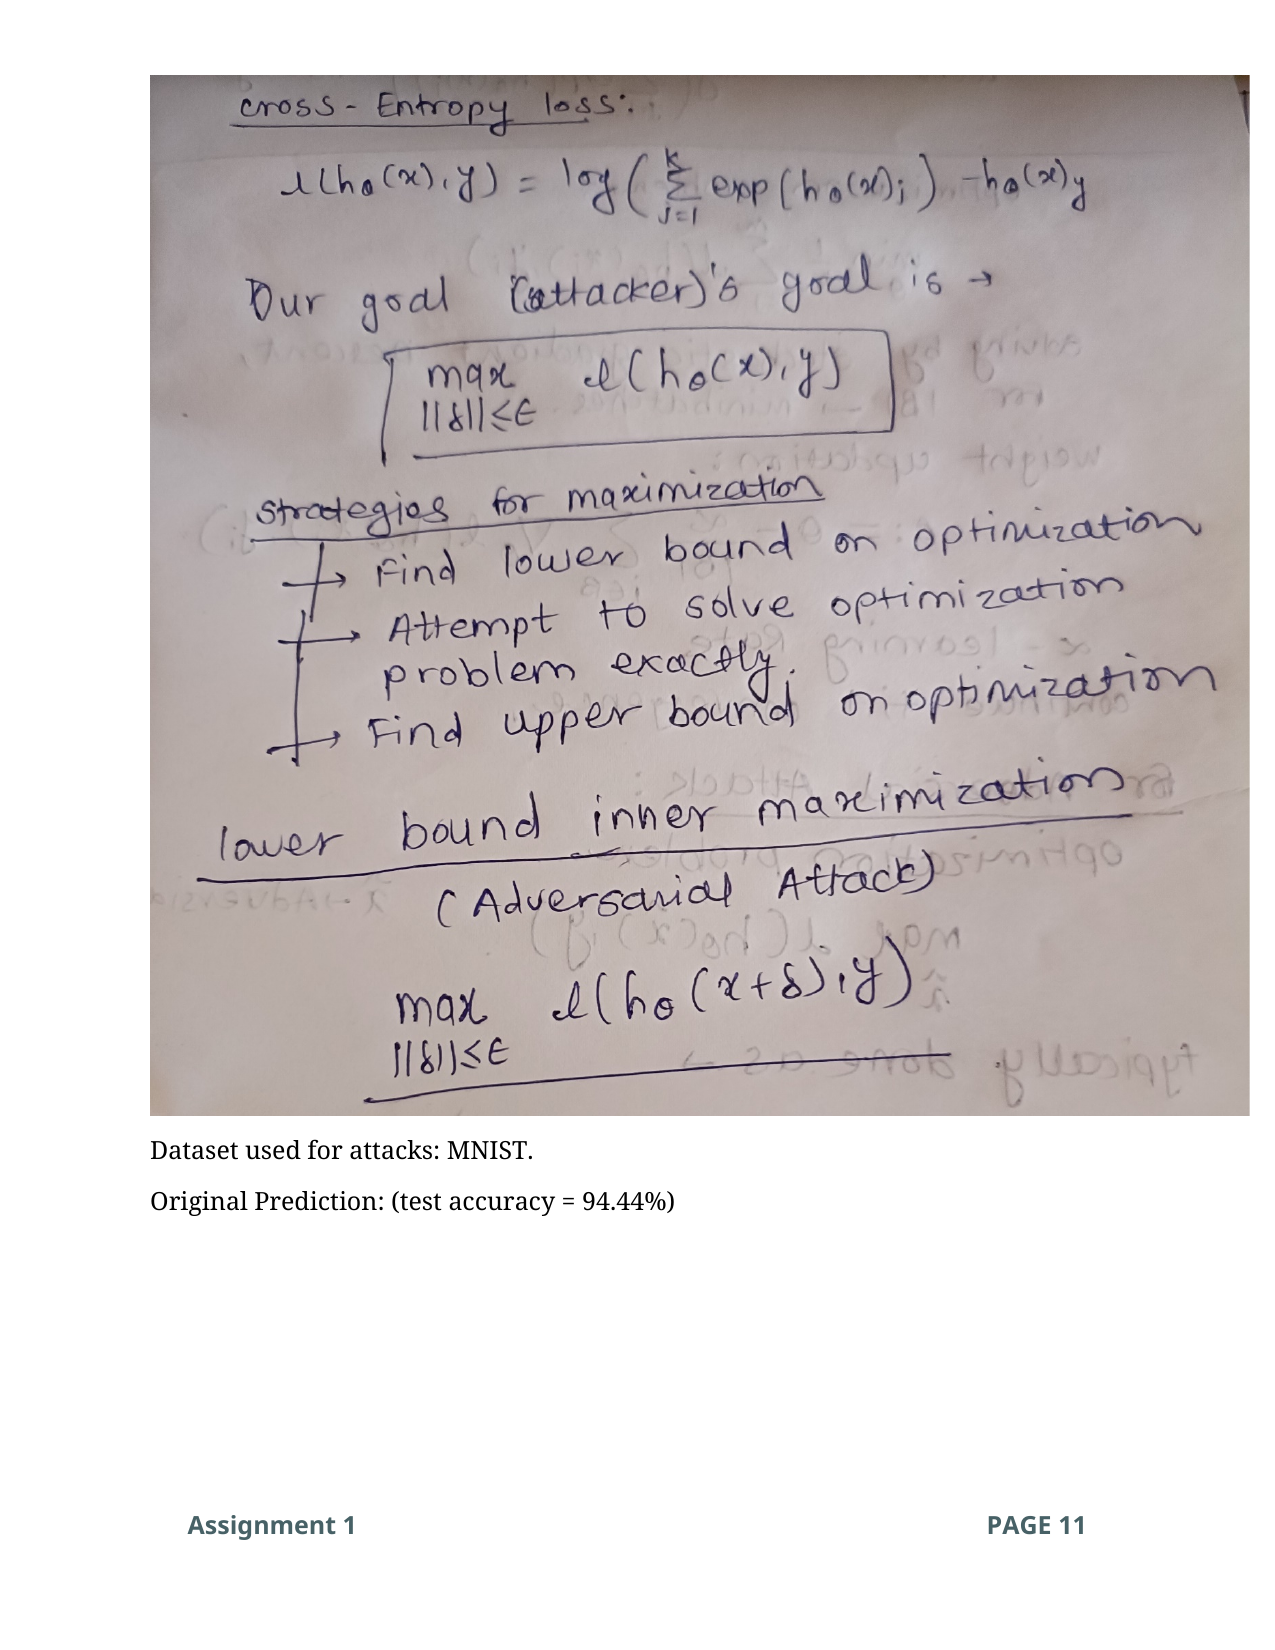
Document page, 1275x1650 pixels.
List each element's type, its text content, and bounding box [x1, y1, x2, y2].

picture [150, 75, 1250, 1116]
text Original Prediction: (test accuracy = 94.44%) [150, 1184, 1200, 1218]
text Dataset used for attacks: MNIST. [150, 1133, 1200, 1167]
